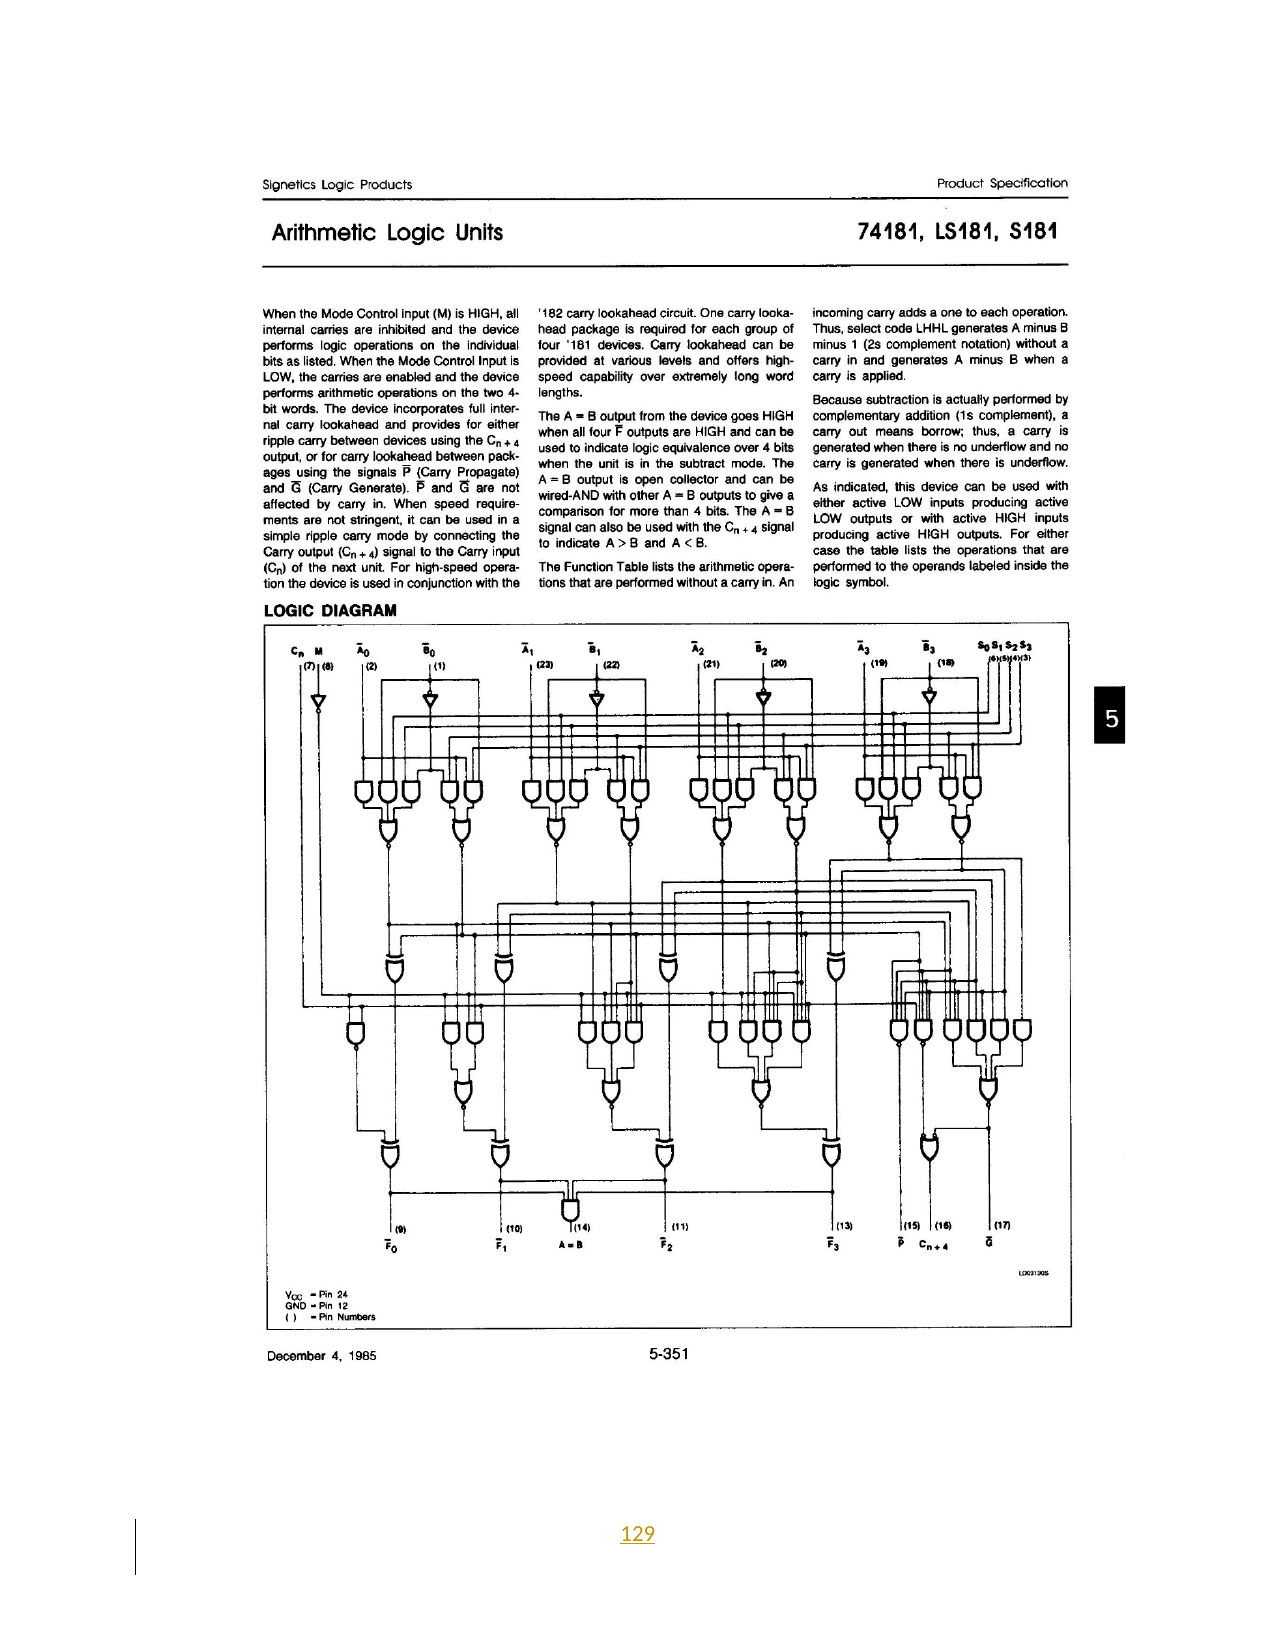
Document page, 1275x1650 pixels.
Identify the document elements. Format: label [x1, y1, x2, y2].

picture [150, 150, 1125, 1381]
